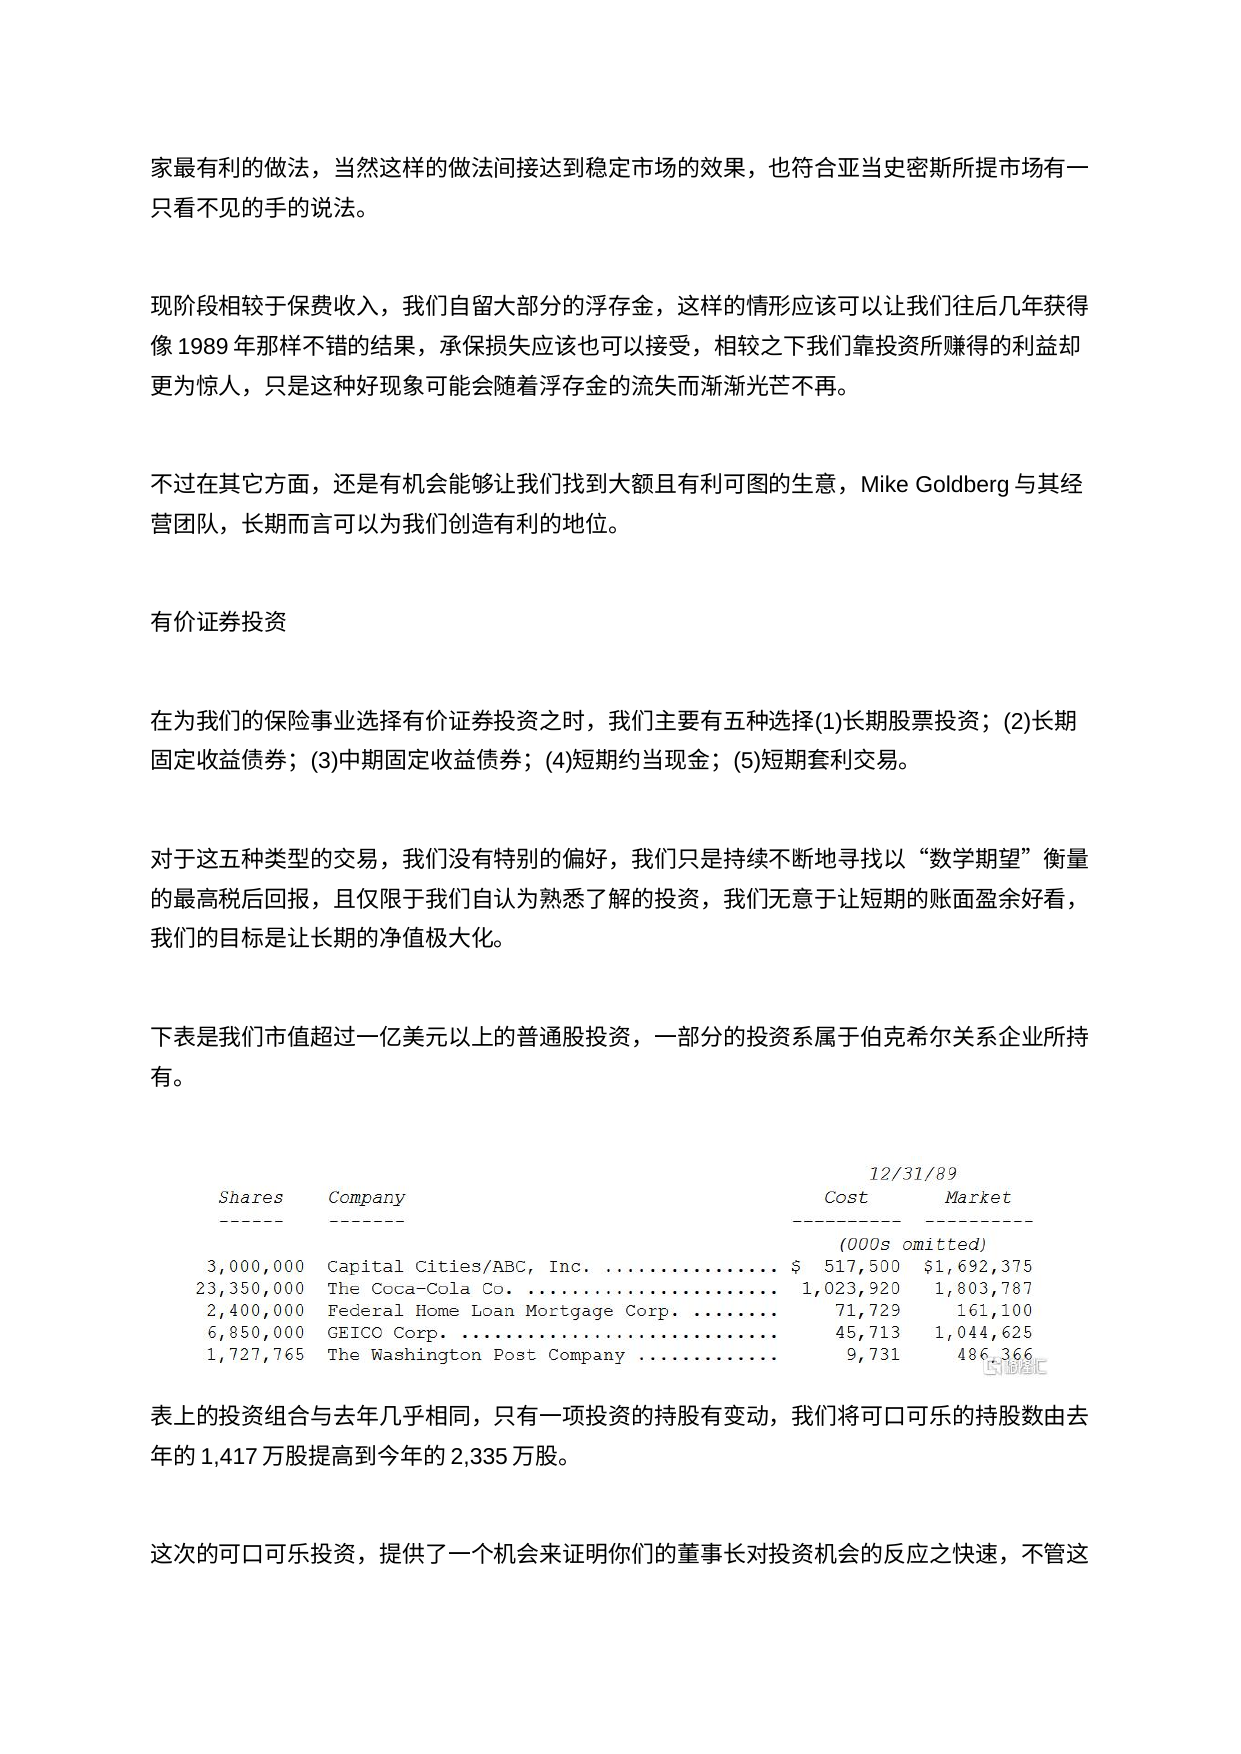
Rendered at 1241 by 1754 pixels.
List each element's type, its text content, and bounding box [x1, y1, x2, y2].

text 下表是我们市值超过一亿美元以上的普通股投资，一部分的投资系属于伯克希尔关系企业所持有。 [150, 1018, 1090, 1092]
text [150, 150, 1090, 223]
text 不过在其它方面，还是有机会能够让我们找到大额且有利可图的生意，Mike Goldberg与其经营团队，长期而言可以为我们创造有利的地位。 [150, 466, 1090, 539]
picture [188, 1156, 1052, 1381]
text 有价证券投资 [150, 604, 1090, 637]
text 对于这五种类型的交易，我们没有特别的偏好，我们只是持续不断地寻找以“数学期望”衡量的最高税后回报，且仅限于我们自认为熟悉了解的投资，我们无意于让短期的账面盈余好看，我们的目标是让长期的净值极大化。 [150, 841, 1090, 953]
text 表上的投资组合与去年几乎相同，只有一项投资的持股有变动，我们将可口可乐的持股数由去年的1,417万股提高到今年的2,335万股。 [150, 1398, 1090, 1471]
text 在为我们的保险事业选择有价证券投资之时，我们主要有五种选择(1)长期股票投资；(2)长期固定收益债券；(3)中期固定收益债券；(4)短期约当现金；(5)短期套利交易。 [150, 702, 1090, 776]
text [150, 1536, 1090, 1569]
text 现阶段相较于保费收入，我们自留大部分的浮存金，这样的情形应该可以让我们往后几年获得像1989年那样不错的结果，承保损失应该也可以接受，相较之下我们靠投资所赚得的利益却更为惊人，只是这种好现象可能会随着浮存金的流失而渐渐光芒不再。 [150, 288, 1090, 401]
